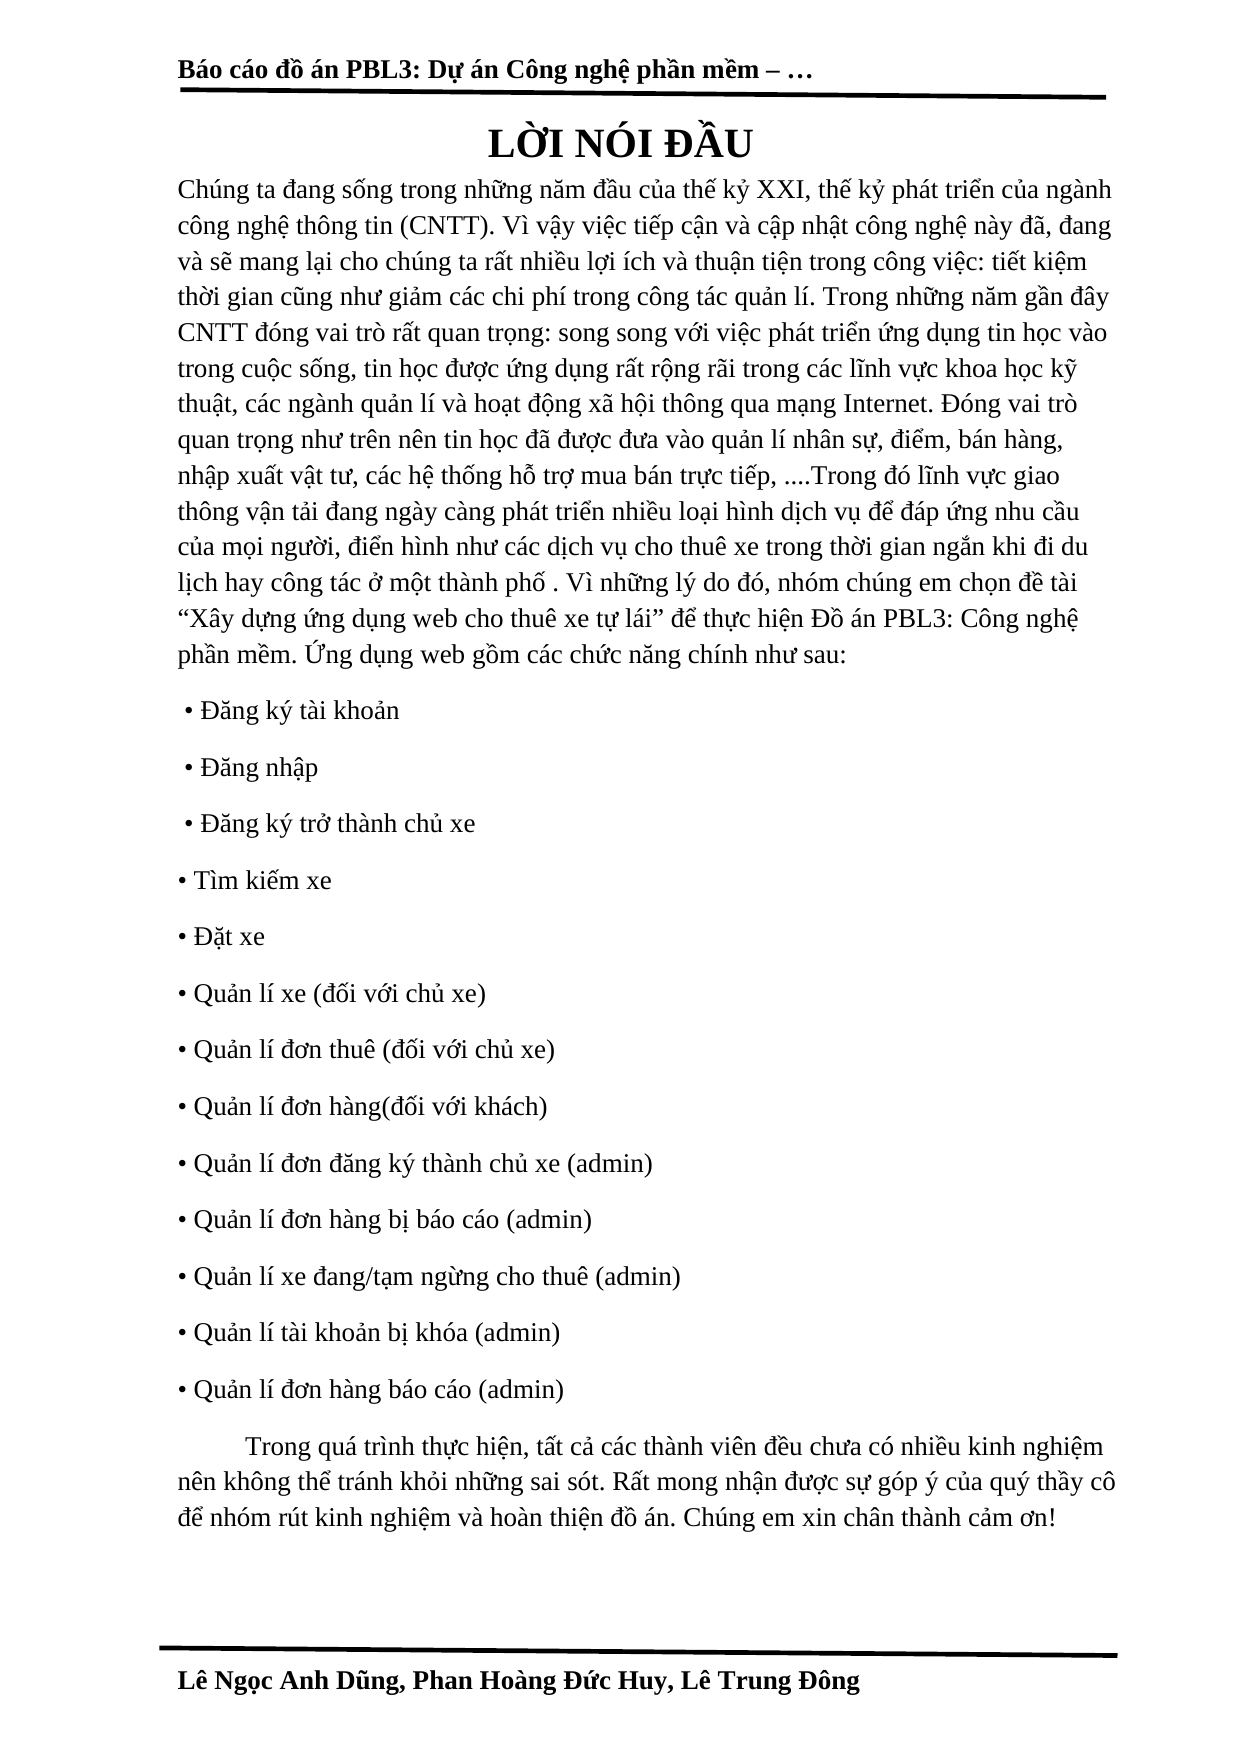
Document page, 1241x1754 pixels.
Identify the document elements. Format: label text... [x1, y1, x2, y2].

text • Quản lí đơn hàng(đối với khách) [177, 1090, 1122, 1121]
text • Đăng ký trở thành chủ xe [177, 807, 1122, 838]
text • Quản lí xe (đối với chủ xe) [177, 977, 1122, 1008]
text • Quản lí tài khoản bị khóa (admin) [177, 1316, 1122, 1348]
text Chúng ta đang sống trong những năm đầu của thế kỷ XXI, thế kỷ phát triển của ngành công nghệ thông tin (CNTT). Vì vậy việc tiếp cận và cập nhật công nghệ này đã, đang và sẽ mang lại cho chúng ta rất nhiều lợi ích và thuận tiện trong công việc: tiết kiệm thời gian cũng như giảm các chi phí trong công tác quản lí. Trong những năm gần đây CNTT đóng vai trò rất quan trọng: song song với việc phát triển ứng dụng tin học vào trong cuộc sống, tin học được ứng dụng rất rộng rãi trong các lĩnh vực khoa học kỹ thuật, các ngành quản lí và hoạt động xã hội thông qua mạng Internet. Đóng vai trò quan trọng như trên nên tin học đã được đưa vào quản lí nhân sự, điểm, bán hàng, nhập xuất vật tư, các hệ thống hỗ trợ mua bán trực tiếp, ....Trong đó lĩnh vực giao thông vận tải đang ngày càng phát triển nhiều loại hình dịch vụ để đáp ứng nhu cầu của mọi người, điển hình như các dịch vụ cho thuê xe trong thời gian ngắn khi đi du lịch hay công tác ở một thành phố . Vì những lý do đó, nhóm chúng em chọn đề tài “Xây dựng ứng dụng web cho thuê xe tự lái” để thực hiện Đồ án PBL3: Công nghệ phần mềm. Ứng dụng web gồm các chức năng chính như sau: [177, 173, 1122, 669]
subtitle LỜI NÓI ĐẦU [215, 118, 1122, 166]
text • Quản lí xe đang/tạm ngừng cho thuê (admin) [177, 1260, 1122, 1291]
text • Quản lí đơn thuê (đối với chủ xe) [177, 1034, 1122, 1065]
text • Tìm kiếm xe [177, 864, 1122, 895]
text • Đăng ký tài khoản [177, 694, 1122, 725]
text • Đăng nhập [177, 751, 1122, 782]
text • Quản lí đơn hàng bị báo cáo (admin) [177, 1203, 1122, 1234]
text • Quản lí đơn hàng báo cáo (admin) [177, 1373, 1122, 1404]
text • Quản lí đơn đăng ký thành chủ xe (admin) [177, 1147, 1122, 1178]
text • Đặt xe [177, 921, 1122, 952]
text Trong quá trình thực hiện, tất cả các thành viên đều chưa có nhiều kinh nghiệm nên không thể tránh khỏi những sai sót. Rất mong nhận được sự góp ý của quý thầy cô để nhóm rút kinh nghiệm và hoàn thiện đồ án. Chúng em xin chân thành cảm ơn! [177, 1429, 1122, 1532]
